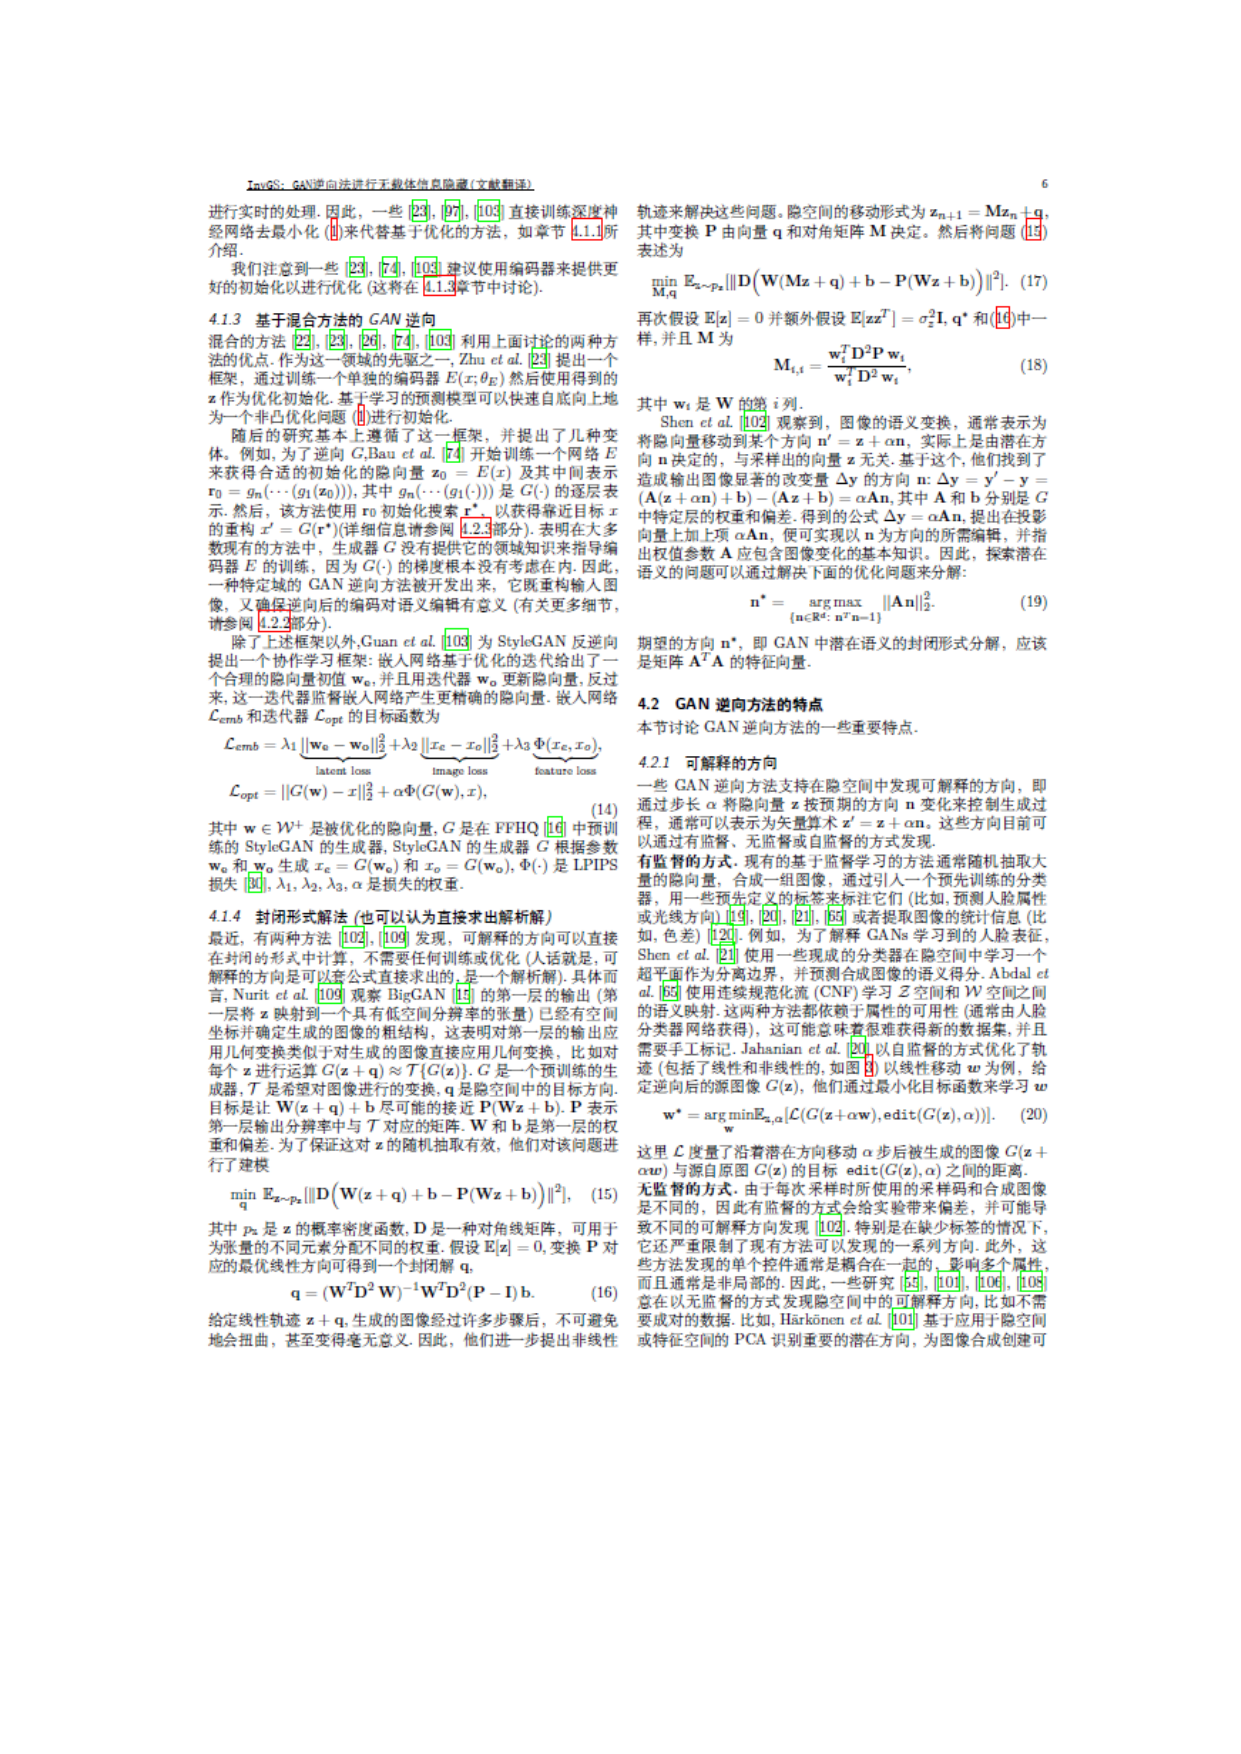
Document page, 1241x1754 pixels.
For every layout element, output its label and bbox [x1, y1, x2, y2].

picture [187, 162, 1053, 1359]
